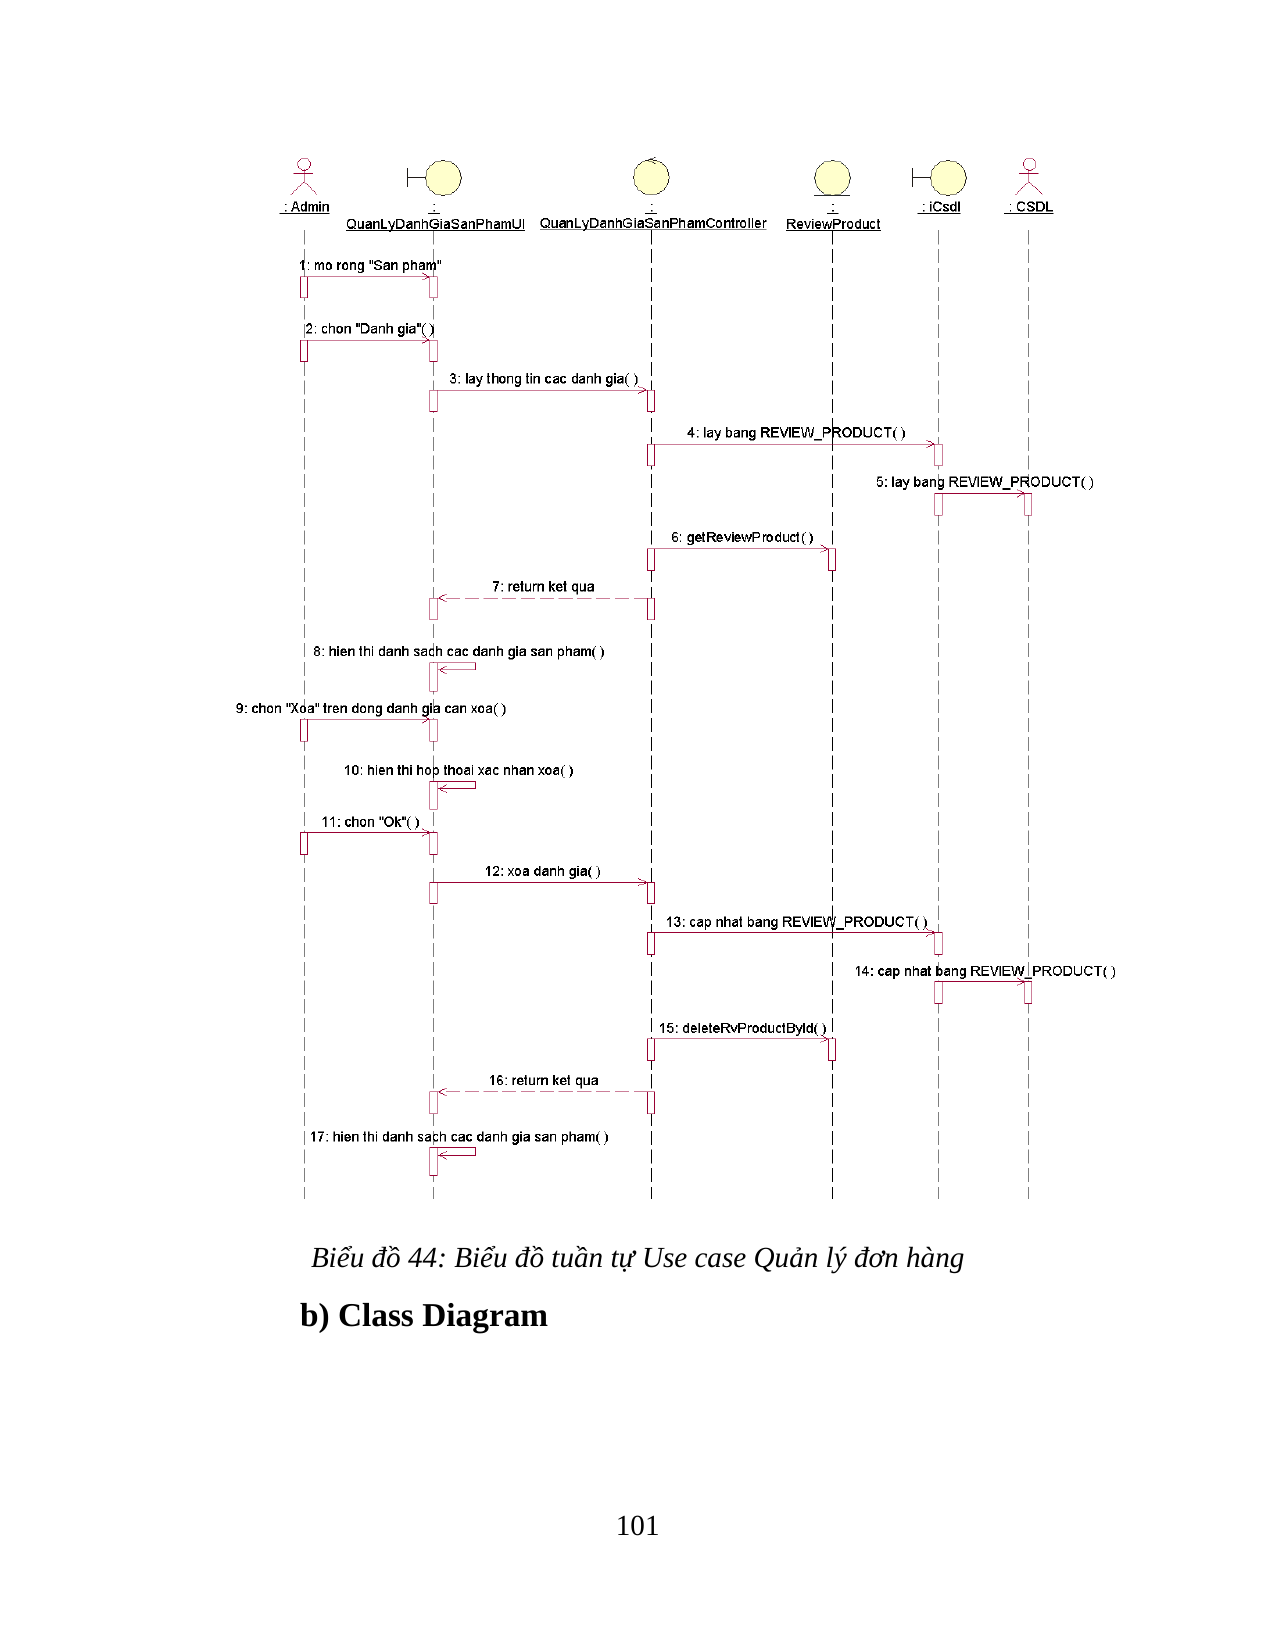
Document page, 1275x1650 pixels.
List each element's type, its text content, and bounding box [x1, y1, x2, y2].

text Biểu đồ 44: Biểu đồ tuần tự Use case Quản lý đơn hàng [150, 1241, 1125, 1274]
text b) Class Diagram [150, 1295, 1125, 1333]
picture [227, 150, 1123, 1216]
